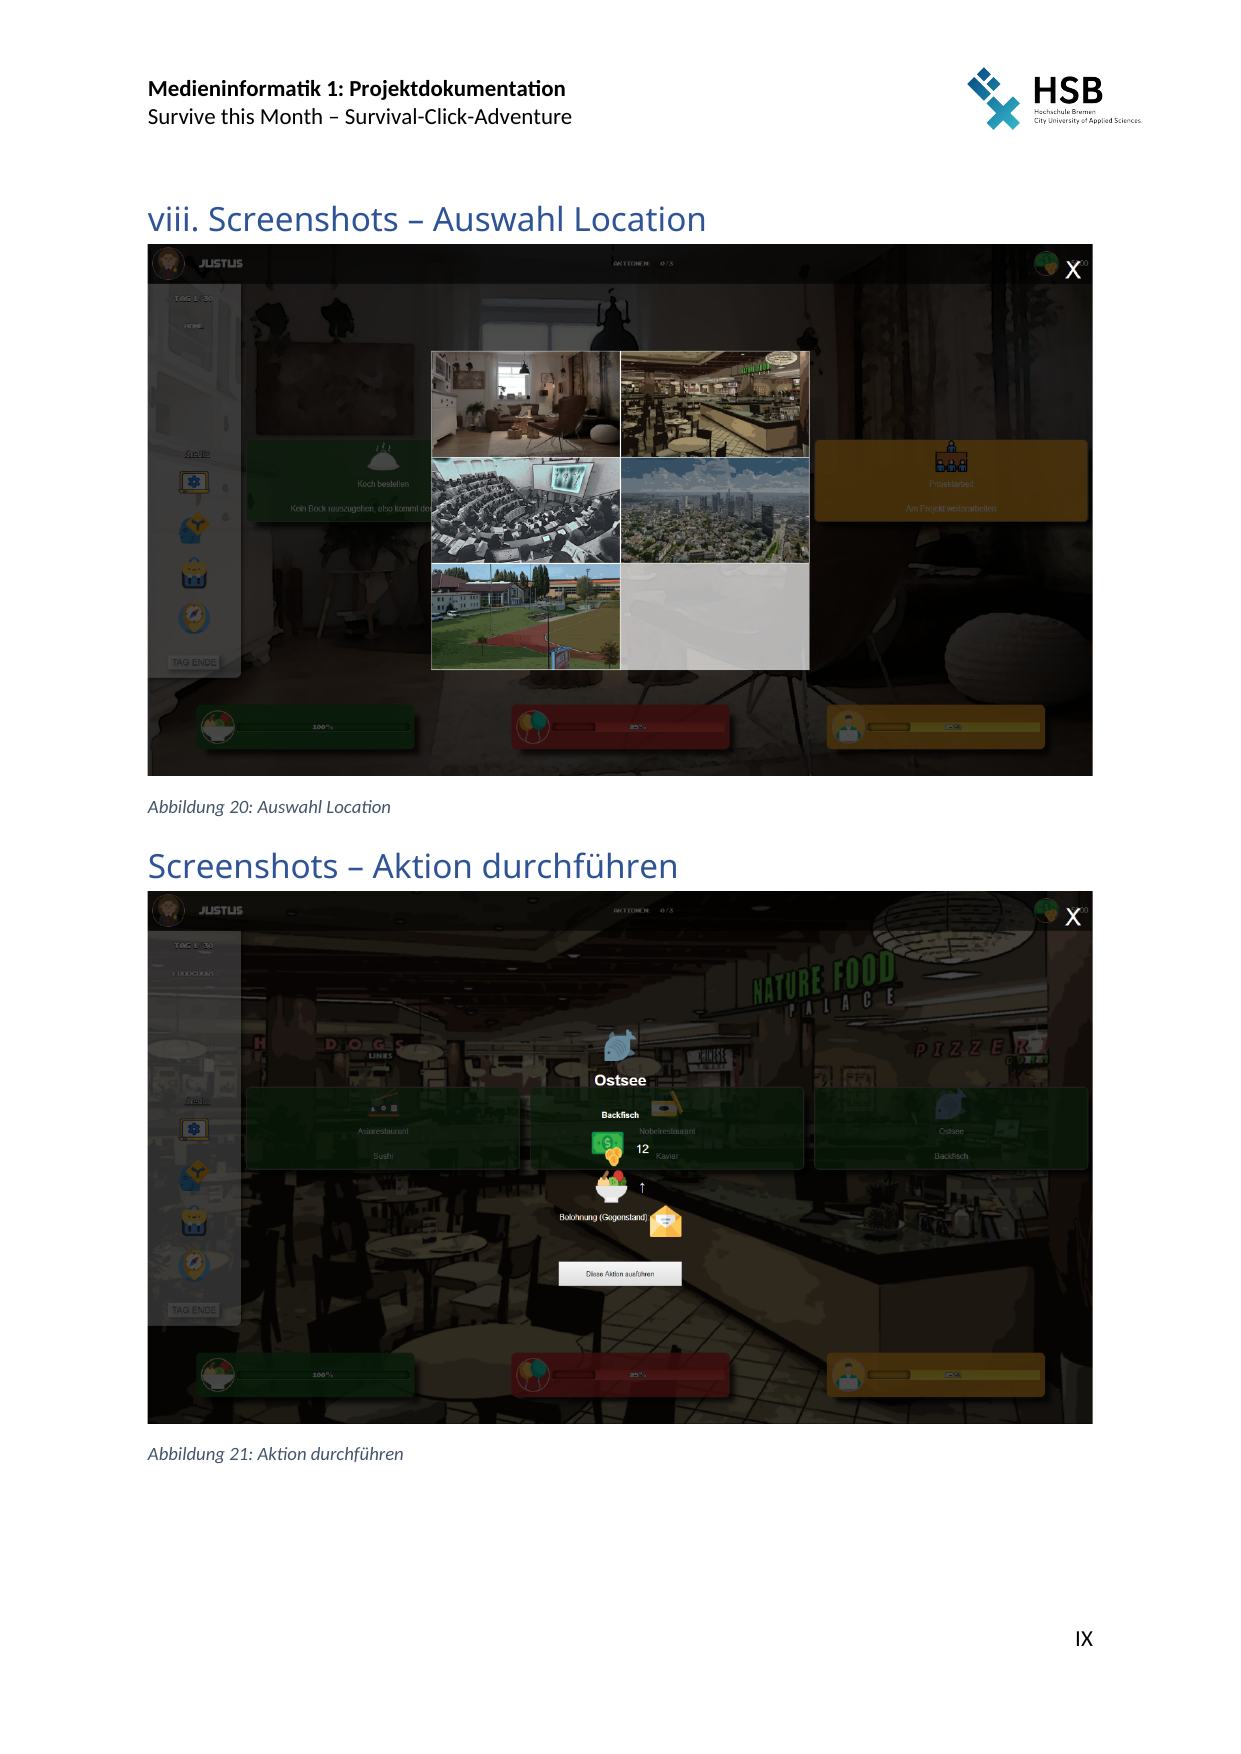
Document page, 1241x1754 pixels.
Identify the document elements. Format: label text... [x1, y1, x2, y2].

picture [147, 891, 1093, 1424]
text Abbildung 21: Aktion durchführen [148, 1442, 1093, 1465]
text Abbildung 20: Auswahl Location [148, 795, 1093, 818]
subtitle Screenshots – Aktion durchführen [148, 843, 1093, 888]
subtitle viii. Screenshots – Auswahl Location [148, 196, 1093, 241]
picture [950, 50, 1158, 147]
picture [147, 244, 1093, 776]
